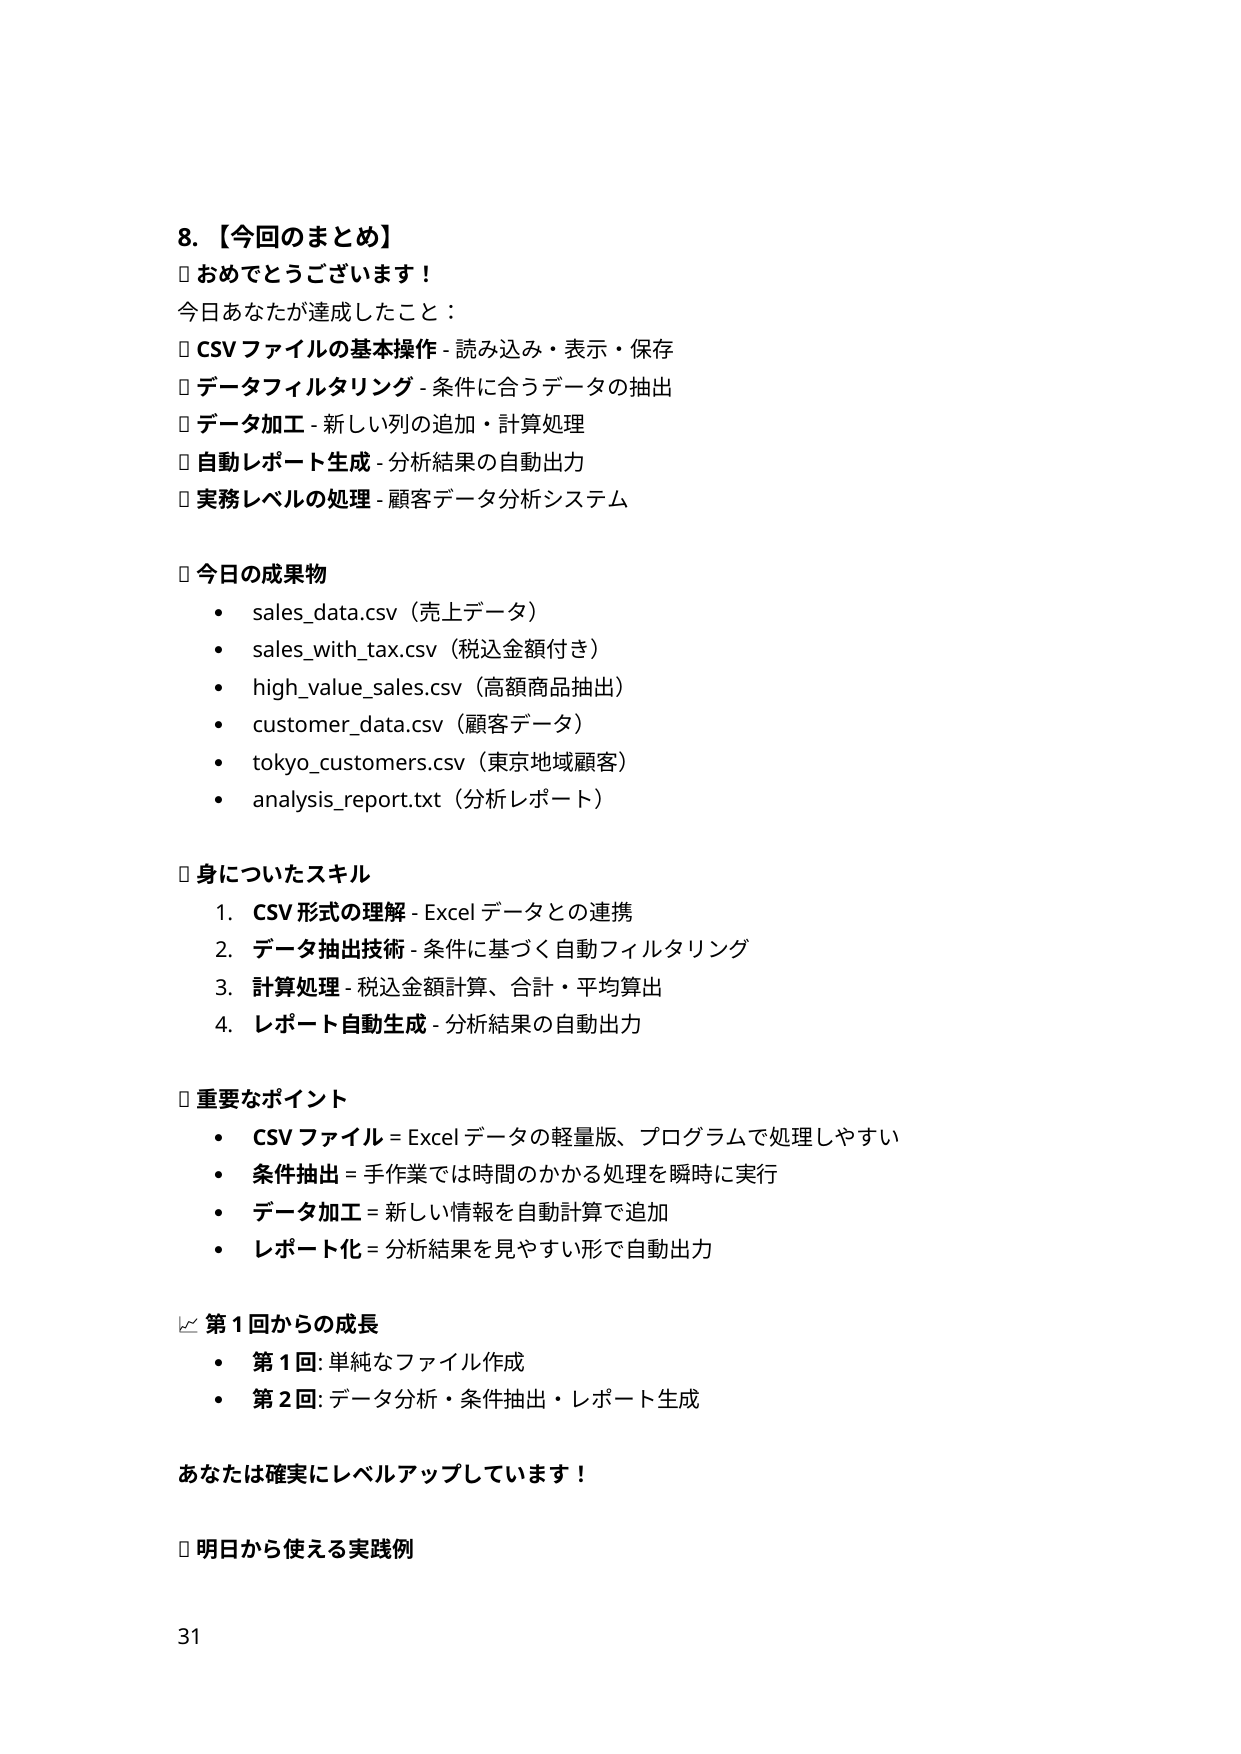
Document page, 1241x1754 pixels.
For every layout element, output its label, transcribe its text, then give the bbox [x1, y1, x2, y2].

list CSVファイル = Excelデータの軽量版、プログラムで処理しやすい [215, 1117, 1063, 1154]
text 8. 【今回のまとめ】 [177, 217, 1063, 254]
text ✅ CSVファイルの基本操作 - 読み込み・表示・保存 ✅ データフィルタリング - 条件に合うデータの抽出 ✅ データ加工 - 新しい列の追加・計算処理 ✅ 自動レポート生成 - 分析結果の自動出力 ✅ 実務レベルの処理 - 顧客データ分析システム [177, 329, 1063, 517]
list customer_data.csv（顧客データ） [215, 704, 1063, 742]
list sales_data.csv（売上データ） [215, 592, 1063, 629]
list 第2回: データ分析・条件抽出・レポート生成 [215, 1379, 1063, 1417]
list CSV形式の理解 - Excelデータとの連携 [215, 892, 1063, 929]
text あなたは確実にレベルアップしています！ [177, 1454, 1063, 1492]
list 条件抽出 = 手作業では時間のかかる処理を瞬時に実行 [215, 1154, 1063, 1192]
text 🎉 おめでとうございます！ [177, 254, 1063, 292]
list tokyo_customers.csv（東京地域顧客） [215, 742, 1063, 779]
text 🚀 今日の成果物 [177, 554, 1063, 592]
text 🎯 明日から使える実践例 [177, 1529, 1063, 1567]
list レポート化 = 分析結果を見やすい形で自動出力 [215, 1229, 1063, 1267]
list レポート自動生成 - 分析結果の自動出力 [215, 1004, 1063, 1042]
text 📈 第1回からの成長 [177, 1304, 1063, 1342]
list データ抽出技術 - 条件に基づく自動フィルタリング [215, 929, 1063, 967]
text 🌟 重要なポイント [177, 1079, 1063, 1117]
text 💪 身についたスキル [177, 854, 1063, 892]
text 今日あなたが達成したこと： [177, 292, 1063, 329]
list 第1回: 単純なファイル作成 [215, 1342, 1063, 1379]
list 計算処理 - 税込金額計算、合計・平均算出 [215, 967, 1063, 1004]
list high_value_sales.csv（高額商品抽出） [215, 667, 1063, 704]
list sales_with_tax.csv（税込金額付き） [215, 629, 1063, 667]
list analysis_report.txt（分析レポート） [215, 779, 1063, 817]
list データ加工 = 新しい情報を自動計算で追加 [215, 1192, 1063, 1229]
